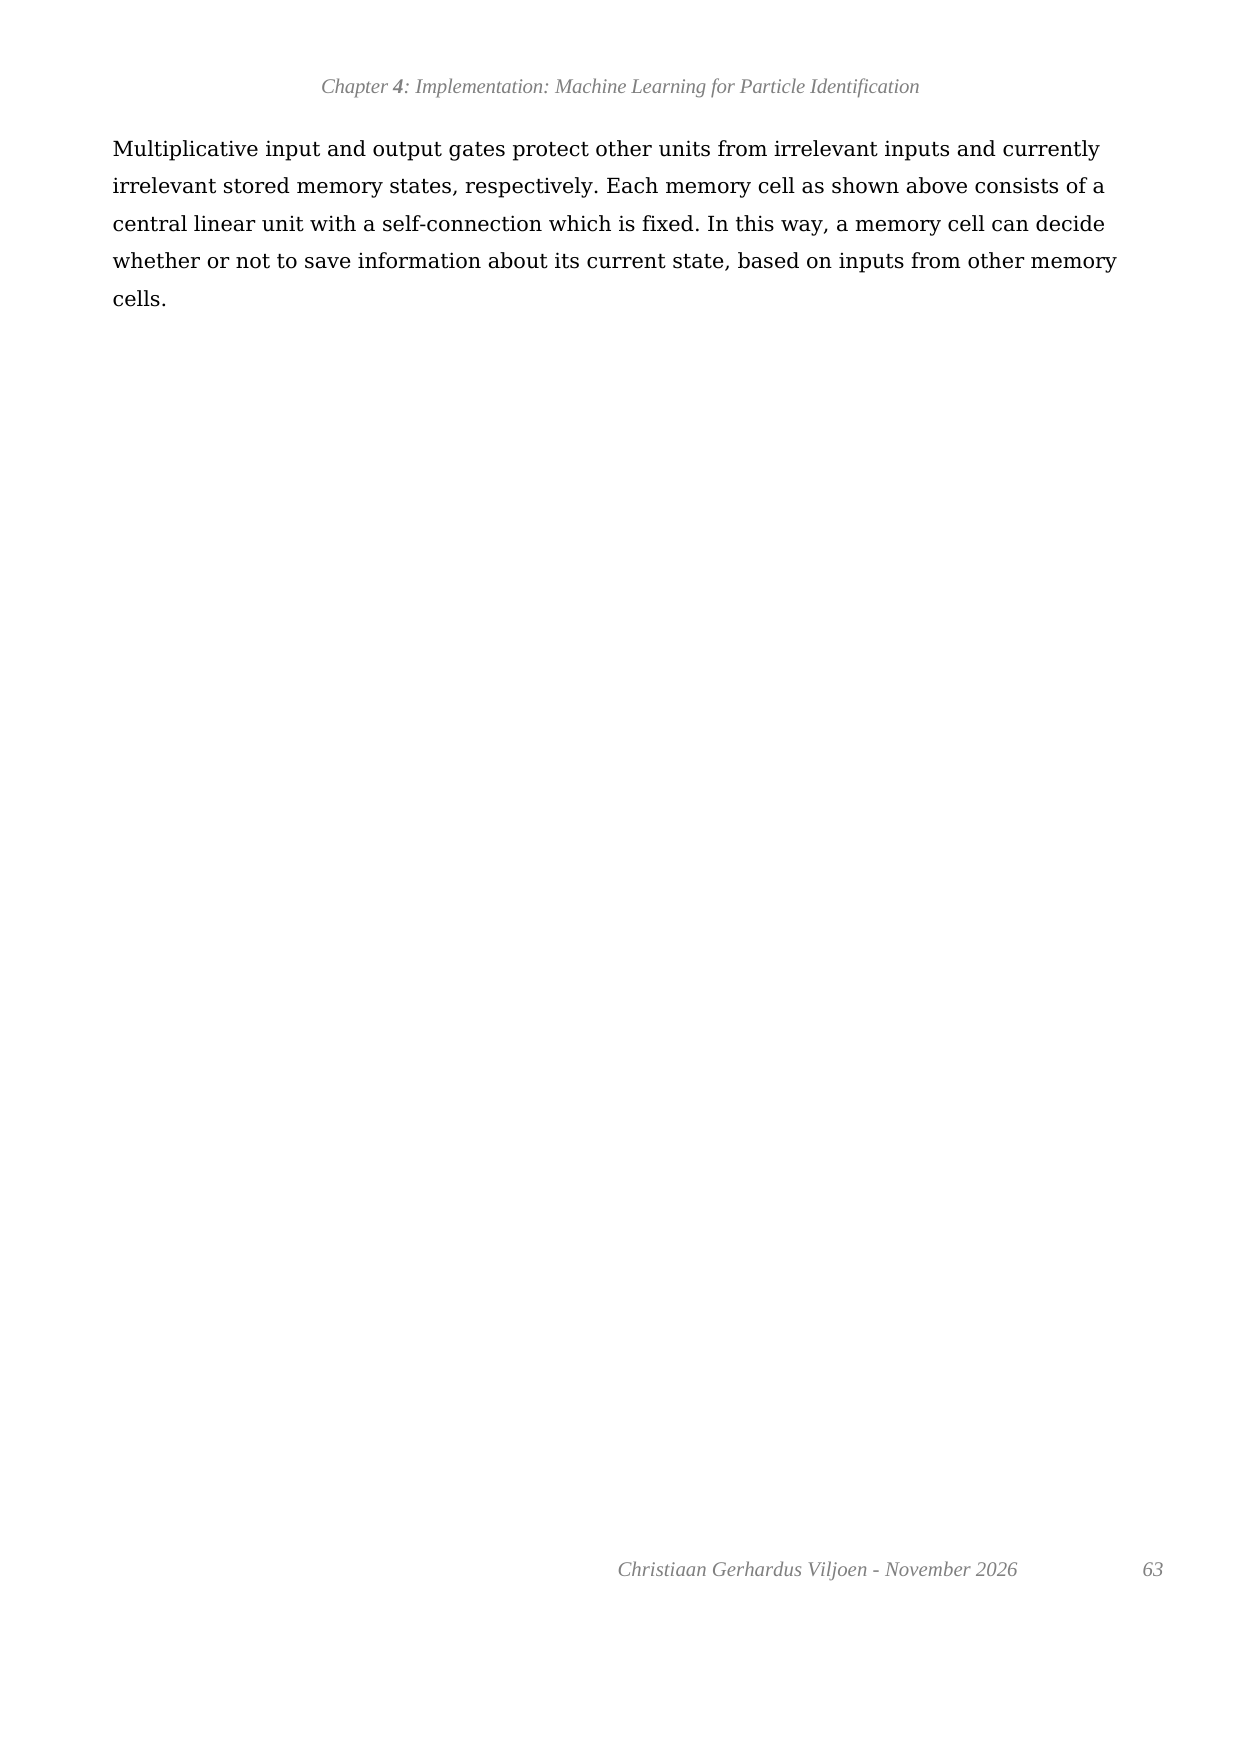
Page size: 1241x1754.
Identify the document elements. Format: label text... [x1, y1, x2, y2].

text Multiplicative input and output gates protect other units from irrelevant inputs and currently irrelevant stored memory states, respectively. Each memory cell as shown above consists of a central linear unit with a self-connection which is fixed. In this way, a memory cell can decide whether or not to save information about its current state, based on inputs from other memory cells. [112, 135, 1165, 310]
